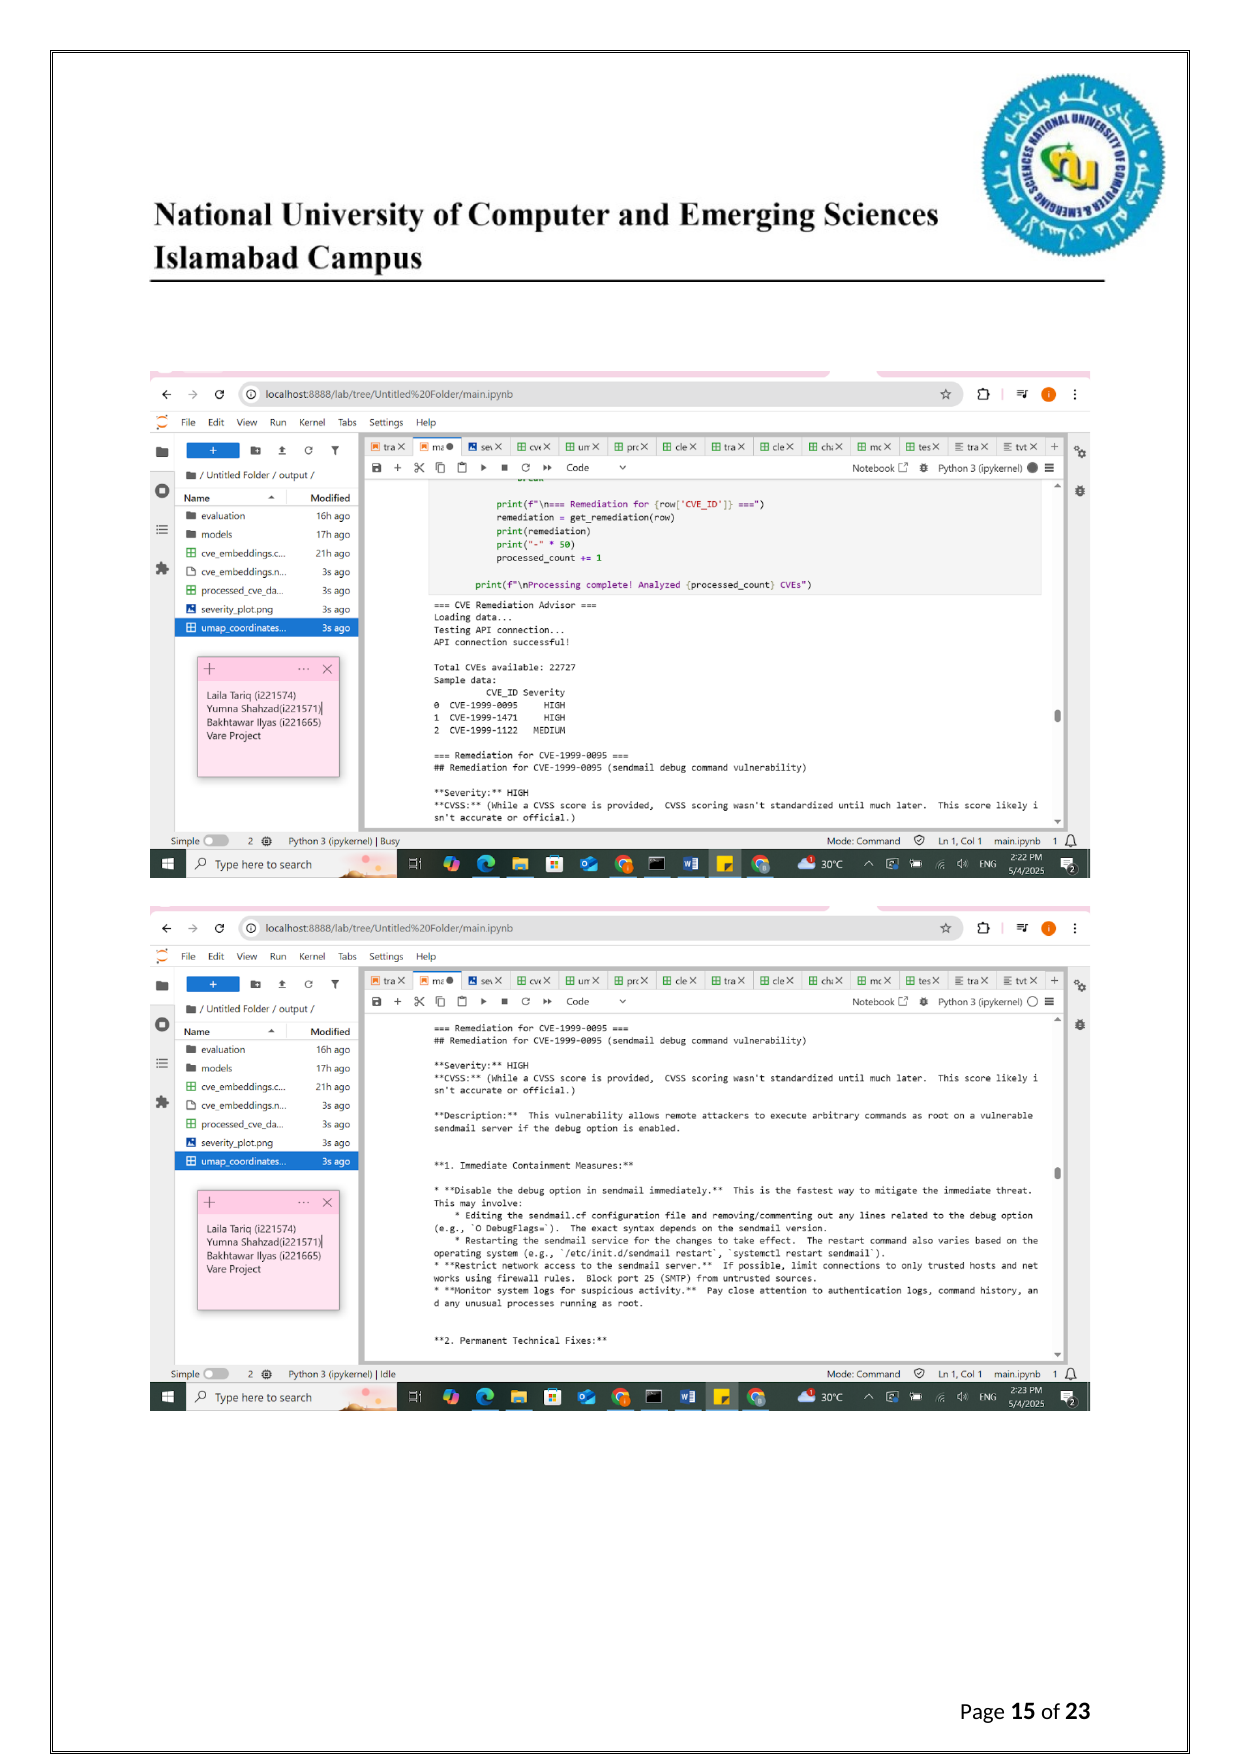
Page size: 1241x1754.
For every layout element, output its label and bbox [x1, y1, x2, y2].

picture [149, 73, 1166, 282]
picture [150, 906, 1091, 1411]
picture [150, 371, 1091, 878]
